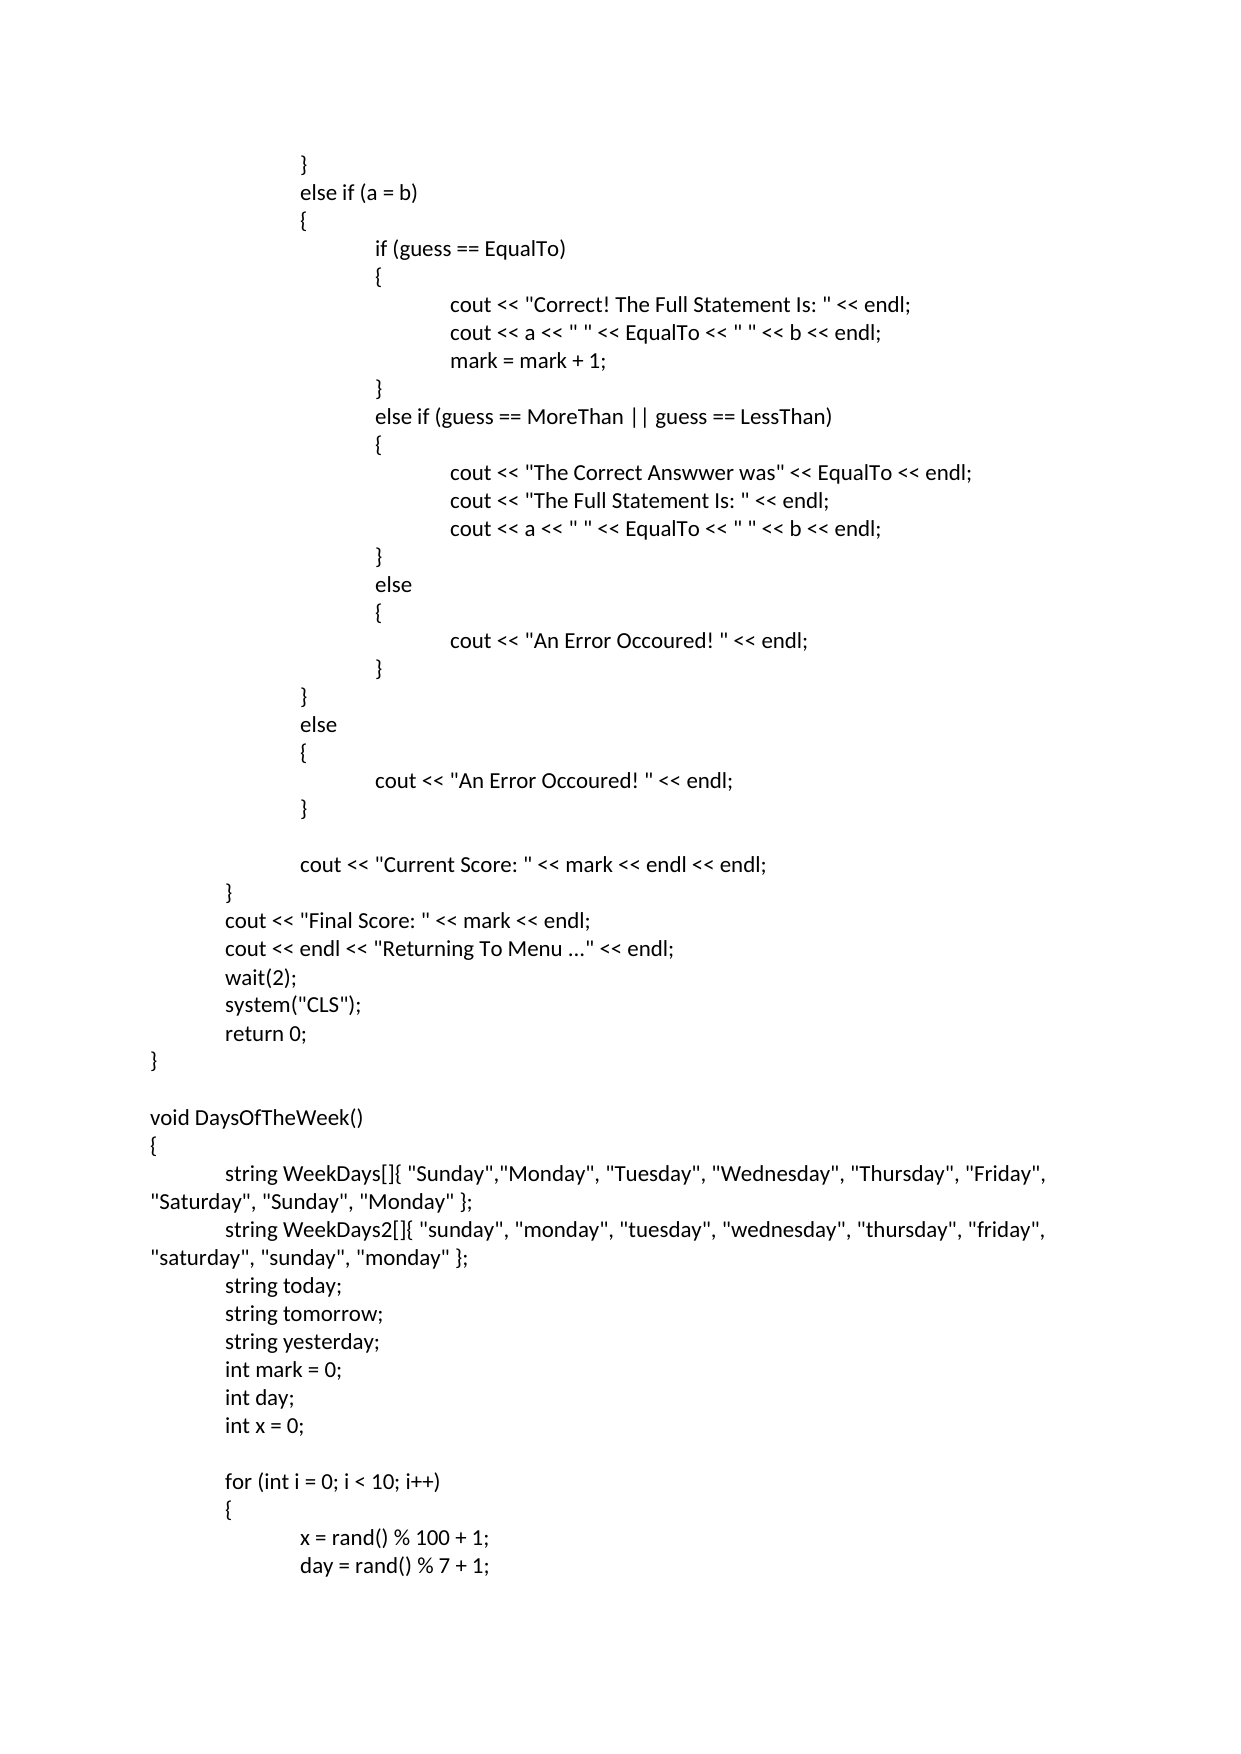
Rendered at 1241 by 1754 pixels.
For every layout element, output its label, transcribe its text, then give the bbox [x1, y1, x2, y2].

text string tomorrow; [150, 1299, 1090, 1327]
text else if (a = b) [150, 178, 1090, 206]
text } [150, 150, 1090, 178]
text { [150, 1495, 1090, 1523]
text void DaysOfTheWeek() [150, 1103, 1090, 1131]
text wait(2); [150, 963, 1090, 991]
text day = rand() % 7 + 1; [150, 1551, 1090, 1579]
text for (int i = 0; i < 10; i++) [150, 1467, 1090, 1495]
text } [150, 794, 1090, 822]
text int x = 0; [150, 1411, 1090, 1439]
text string yesterday; [150, 1327, 1090, 1355]
text mark = mark + 1; [150, 346, 1090, 374]
text { [150, 206, 1090, 234]
text } [150, 542, 1090, 570]
text cout << "Current Score: " << mark << endl << endl; [150, 851, 1090, 878]
text { [150, 262, 1090, 290]
text cout << a << " " << EqualTo << " " << b << endl; [150, 514, 1090, 542]
text string WeekDays[]{ "Sunday","Monday", "Tuesday", "Wednesday", "Thursday", "Friday", "Saturday", "Sunday", "Monday" }; [150, 1159, 1090, 1215]
text } [150, 374, 1090, 402]
text } [150, 1047, 1090, 1075]
text if (guess == EqualTo) [150, 234, 1090, 262]
text string WeekDays2[]{ "sunday", "monday", "tuesday", "wednesday", "thursday", "friday", "saturday", "sunday", "monday" }; [150, 1215, 1090, 1271]
text string today; [150, 1271, 1090, 1299]
text cout << "Final Score: " << mark << endl; [150, 907, 1090, 934]
text int day; [150, 1383, 1090, 1411]
text else if (guess == MoreThan || guess == LessThan) [150, 402, 1090, 430]
text system("CLS"); [150, 991, 1090, 1019]
text { [150, 598, 1090, 626]
text { [150, 738, 1090, 766]
text else [150, 710, 1090, 738]
text cout << "An Error Occoured! " << endl; [150, 766, 1090, 794]
text int mark = 0; [150, 1355, 1090, 1383]
text cout << a << " " << EqualTo << " " << b << endl; [150, 318, 1090, 346]
text else [150, 570, 1090, 598]
text x = rand() % 100 + 1; [150, 1523, 1090, 1551]
text } [150, 878, 1090, 907]
text cout << "The Full Statement Is: " << endl; [150, 486, 1090, 514]
text return 0; [150, 1019, 1090, 1047]
text { [150, 1131, 1090, 1159]
text cout << endl << "Returning To Menu ..." << endl; [150, 934, 1090, 963]
text { [150, 430, 1090, 458]
text } [150, 682, 1090, 710]
text cout << "An Error Occoured! " << endl; [150, 626, 1090, 654]
text cout << "The Correct Answwer was" << EqualTo << endl; [150, 458, 1090, 486]
text } [150, 654, 1090, 682]
text cout << "Correct! The Full Statement Is: " << endl; [150, 290, 1090, 318]
